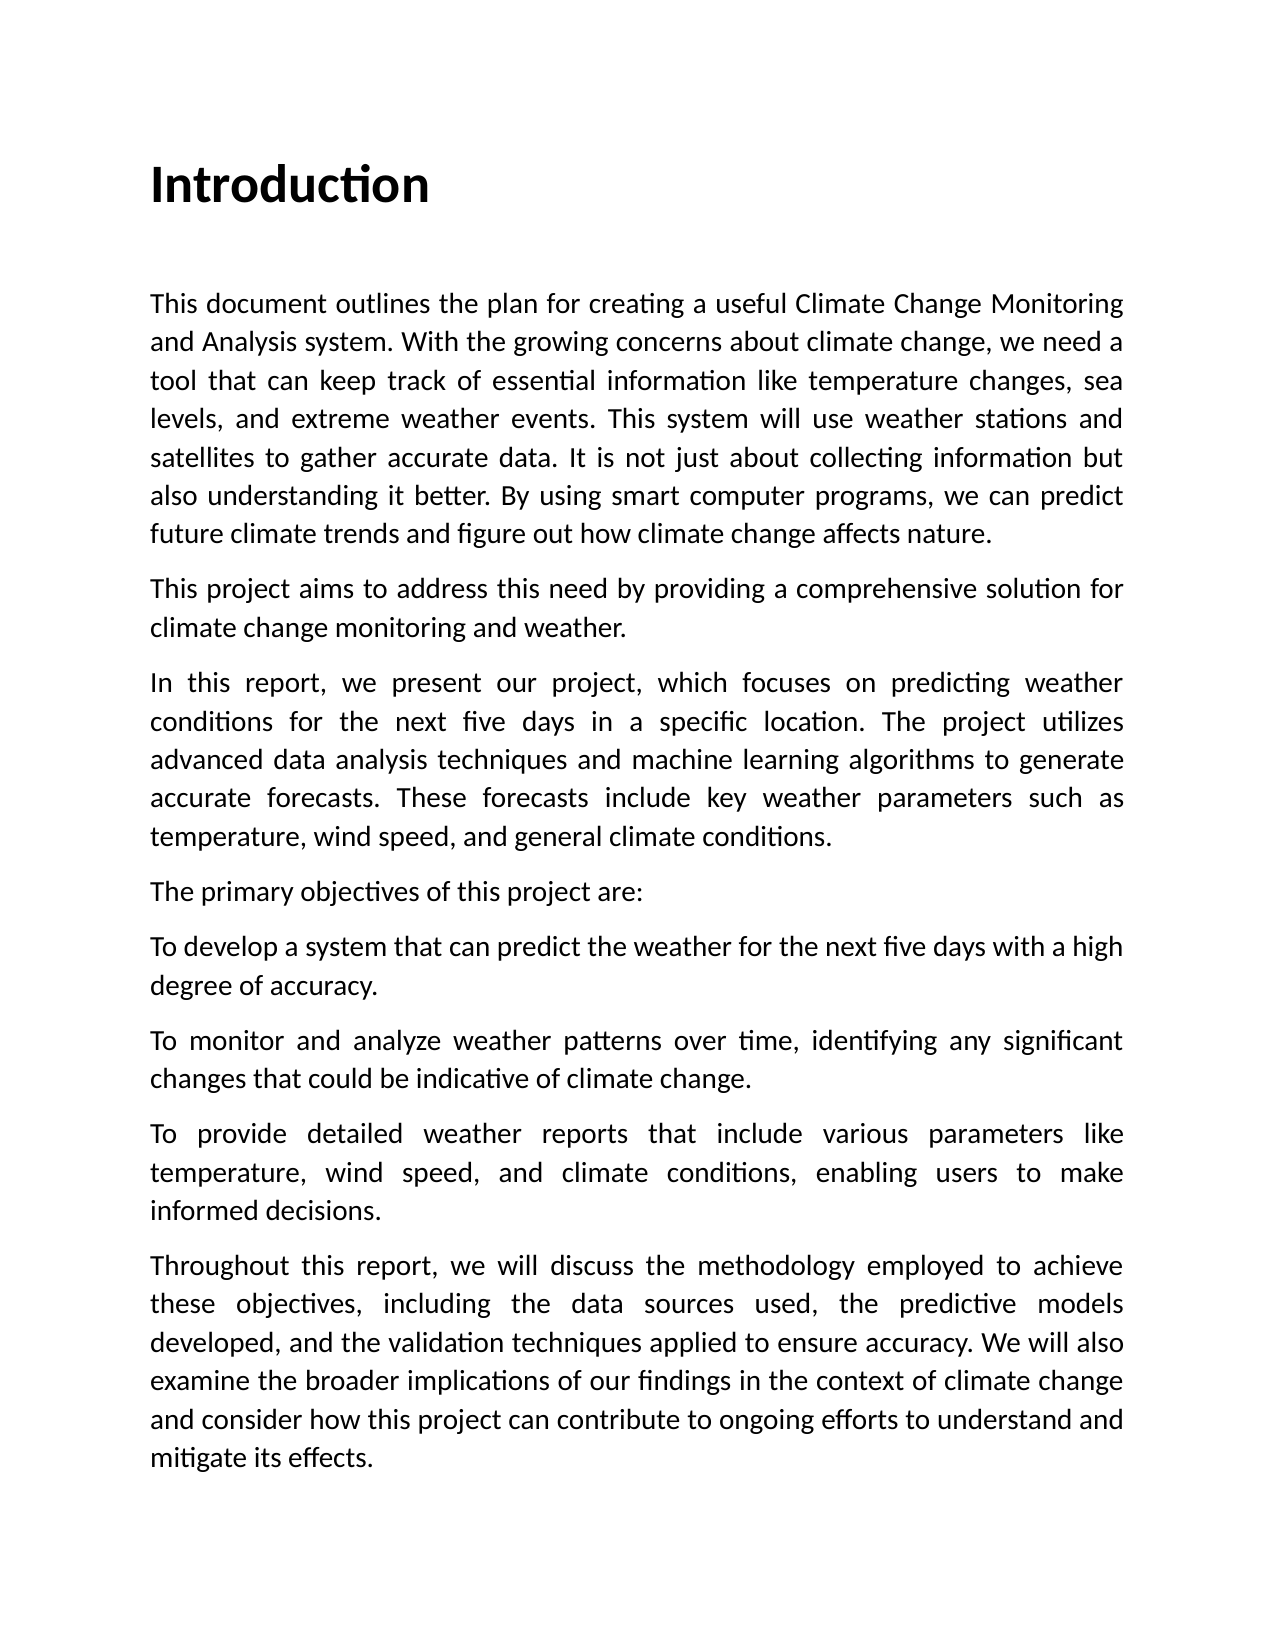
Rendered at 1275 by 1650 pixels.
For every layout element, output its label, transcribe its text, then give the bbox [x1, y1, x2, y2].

text This project aims to address this need by providing a comprehensive solution for climate change monitoring and weather. [150, 571, 1125, 645]
text In this report, we present our project, which focuses on predicting weather conditions for the next five days in a specific location. The project utilizes advanced data analysis techniques and machine learning algorithms to generate accurate forecasts. These forecasts include key weather parameters such as temperature, wind speed, and general climate conditions. [150, 664, 1125, 853]
text Throughout this report, we will discuss the methodology employed to achieve these objectives, including the data sources used, the predictive models developed, and the validation techniques applied to ensure accuracy. We will also examine the broader implications of our findings in the context of climate change and consider how this project can contribute to ongoing efforts to understand and mitigate its effects. [150, 1247, 1125, 1475]
text The primary objectives of this project are: [150, 873, 1125, 909]
text To provide detailed weather reports that include various parameters like temperature, wind speed, and climate conditions, enabling users to make informed decisions. [150, 1115, 1125, 1228]
text This document outlines the plan for creating a useful Climate Change Monitoring and Analysis system. With the growing concerns about climate change, we need a tool that can keep track of essential information like temperature changes, sea levels, and extreme weather events. This system will use weather stations and satellites to gather accurate data. It is not just about collecting information but also understanding it better. By using smart computer programs, we can predict future climate trends and figure out how climate change affects nature. [150, 285, 1125, 551]
text To develop a system that can predict the weather for the next five days with a high degree of accuracy. [150, 928, 1125, 1002]
text Introduction [150, 150, 1125, 216]
text To monitor and analyze weather patterns over time, identifying any significant changes that could be indicative of climate change. [150, 1022, 1125, 1096]
